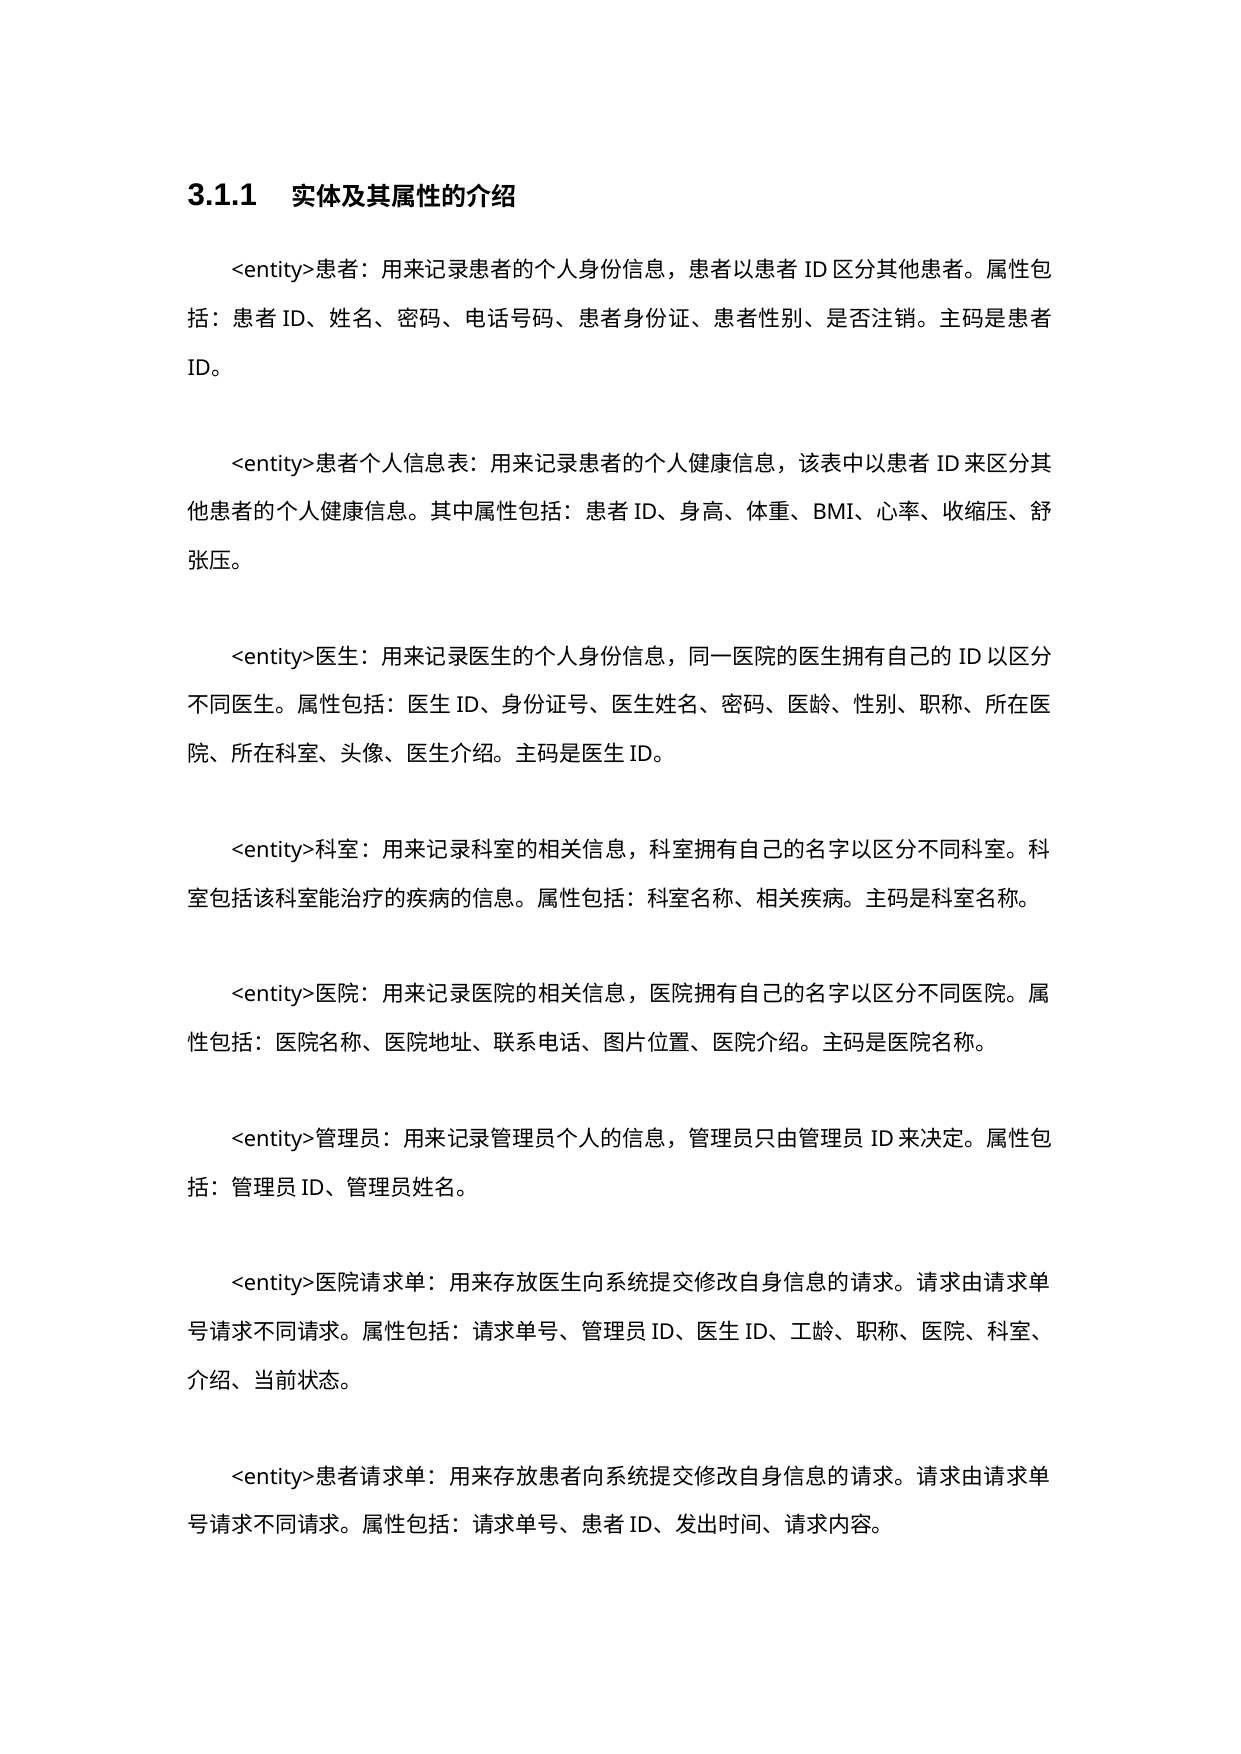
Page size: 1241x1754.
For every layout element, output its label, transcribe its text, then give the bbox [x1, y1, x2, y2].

text <entity>患者个人信息表：用来记录患者的个人健康信息，该表中以患者ID来区分其他患者的个人健康信息。其中属性包括：患者ID、身高、体重、BMI、心率、收缩压、舒张压。 [187, 445, 1053, 575]
text <entity>医院：用来记录医院的相关信息，医院拥有自己的名字以区分不同医院。属性包括：医院名称、医院地址、联系电话、图片位置、医院介绍。主码是医院名称。 [187, 976, 1053, 1057]
subtitle 实体及其属性的介绍 [187, 162, 1053, 227]
text <entity>医生：用来记录医生的个人身份信息，同一医院的医生拥有自己的ID以区分不同医生。属性包括：医生ID、身份证号、医生姓名、密码、医龄、性别、职称、所在医院、所在科室、头像、医生介绍。主码是医生ID。 [187, 638, 1053, 768]
text <entity>科室：用来记录科室的相关信息，科室拥有自己的名字以区分不同科室。科室包括该科室能治疗的疾病的信息。属性包括：科室名称、相关疾病。主码是科室名称。 [187, 832, 1053, 913]
text <entity>管理员：用来记录管理员个人的信息，管理员只由管理员ID来决定。属性包括：管理员ID、管理员姓名。 [187, 1121, 1053, 1202]
text <entity>患者请求单：用来存放患者向系统提交修改自身信息的请求。请求由请求单号请求不同请求。属性包括：请求单号、患者ID、发出时间、请求内容。 [187, 1458, 1053, 1539]
text <entity>患者：用来记录患者的个人身份信息，患者以患者ID区分其他患者。属性包括：患者ID、姓名、密码、电话号码、患者身份证、患者性别、是否注销。主码是患者ID。 [187, 252, 1053, 382]
text <entity>医院请求单：用来存放医生向系统提交修改自身信息的请求。请求由请求单号请求不同请求。属性包括：请求单号、管理员ID、医生ID、工龄、职称、医院、科室、介绍、当前状态。 [187, 1265, 1053, 1395]
